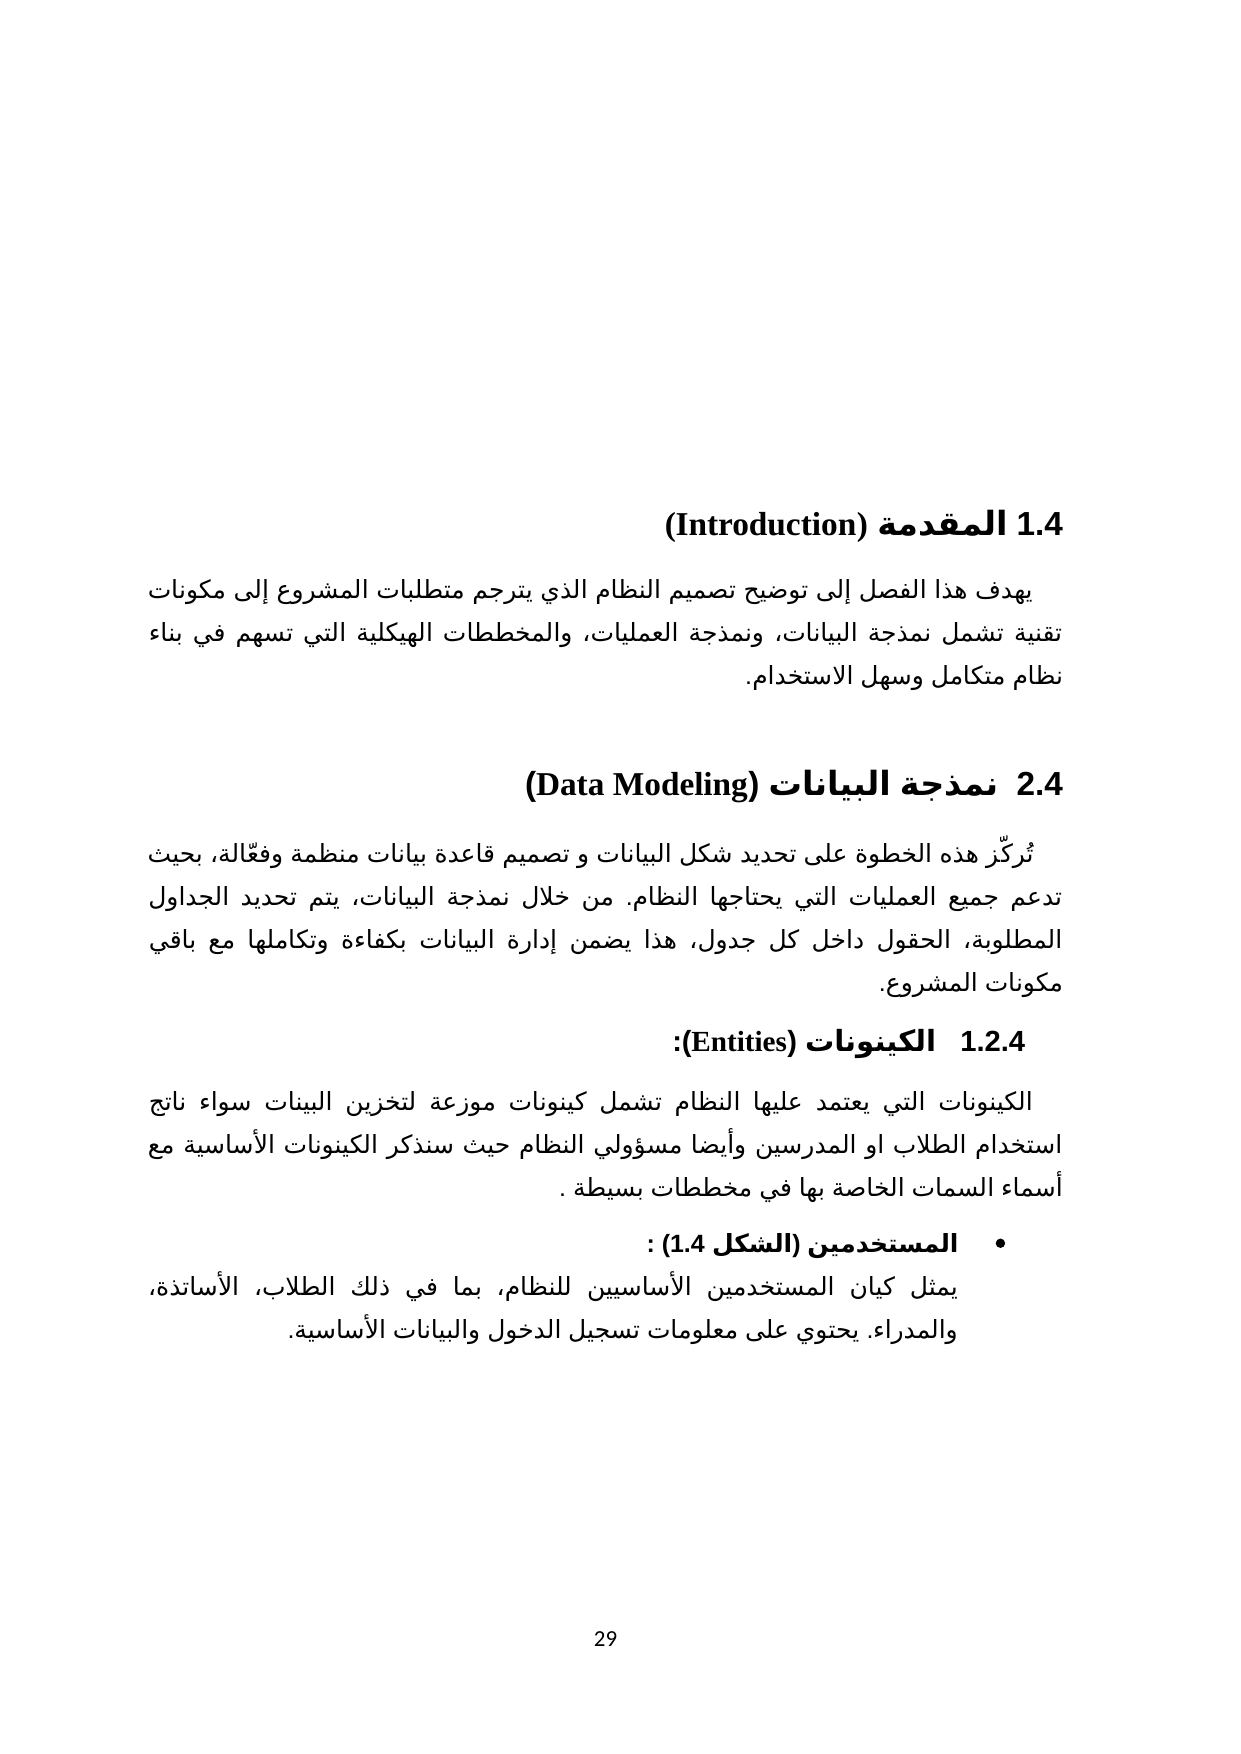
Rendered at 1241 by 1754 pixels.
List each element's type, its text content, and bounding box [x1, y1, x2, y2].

list المستخدمين (الشكل 1.4) : [148, 1228, 996, 1257]
text 1.2.4 الكينونات (Entities): [148, 1024, 1063, 1057]
list يمثل كيان المستخدمين الأساسيين للنظام، بما في ذلك الطلاب، الأساتذة، والمدراء. يحتوي على معلومات تسجيل الدخول والبيانات الأساسية. [148, 1272, 958, 1344]
text يهدف هذا الفصل إلى توضيح تصميم النظام الذي يترجم متطلبات المشروع إلى مكونات تقنية تشمل نمذجة البيانات، ونمذجة العمليات، والمخططات الهيكلية التي تسهم في بناء نظام متكامل وسهل الاستخدام. [148, 575, 1063, 690]
text تُركّز هذه الخطوة على تحديد شكل البيانات و تصميم قاعدة بيانات منظمة وفعّالة، بحيث تدعم جميع العمليات التي يحتاجها النظام. من خلال نمذجة البيانات، يتم تحديد الجداول المطلوبة، الحقول داخل كل جدول، هذا يضمن إدارة البيانات بكفاءة وتكاملها مع باقي مكونات المشروع. [148, 839, 1063, 997]
text 1.4 المقدمة (Introduction) [148, 504, 1063, 543]
text 2.4 نمذجة البيانات (Data Modeling) [148, 764, 1063, 803]
text الكينونات التي يعتمد عليها النظام تشمل كينونات موزعة لتخزين البينات سواء ناتج استخدام الطلاب او المدرسين وأيضا مسؤولي النظام حيث سنذكر الكينونات الأساسية مع أسماء السمات الخاصة بها في مخططات بسيطة . [148, 1087, 1063, 1202]
